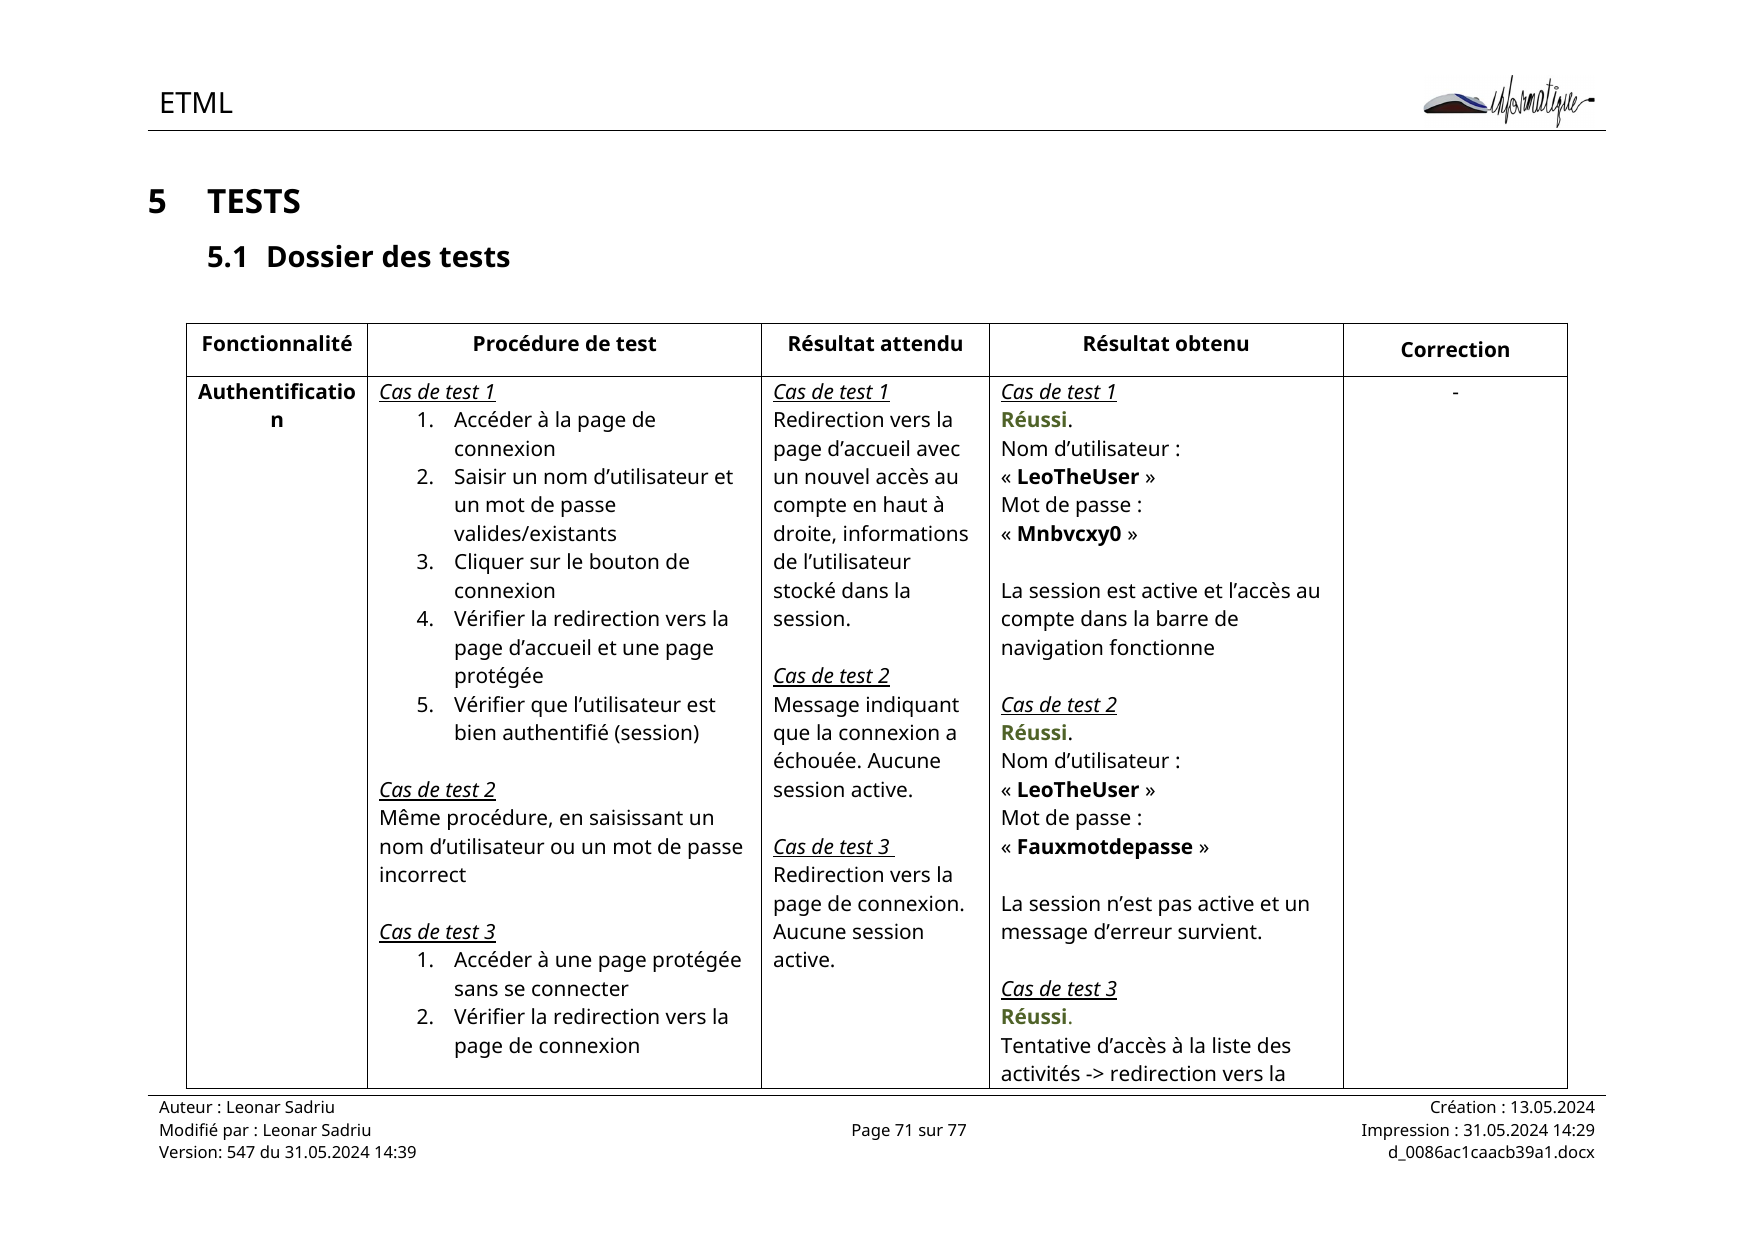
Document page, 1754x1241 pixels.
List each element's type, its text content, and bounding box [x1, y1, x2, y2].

table_cell Authentification [187, 377, 367, 1088]
table_header Résultat obtenu [990, 324, 1343, 376]
table_header Résultat attendu [762, 324, 989, 376]
table_header Correction [1344, 324, 1567, 376]
table_header Fonctionnalité [187, 324, 367, 376]
picture [1423, 75, 1595, 128]
table_header Procédure de test [368, 324, 761, 376]
table_cell - [1344, 377, 1567, 1088]
subtitle Tests [148, 178, 1606, 223]
subtitle Dossier des tests [207, 236, 1606, 276]
